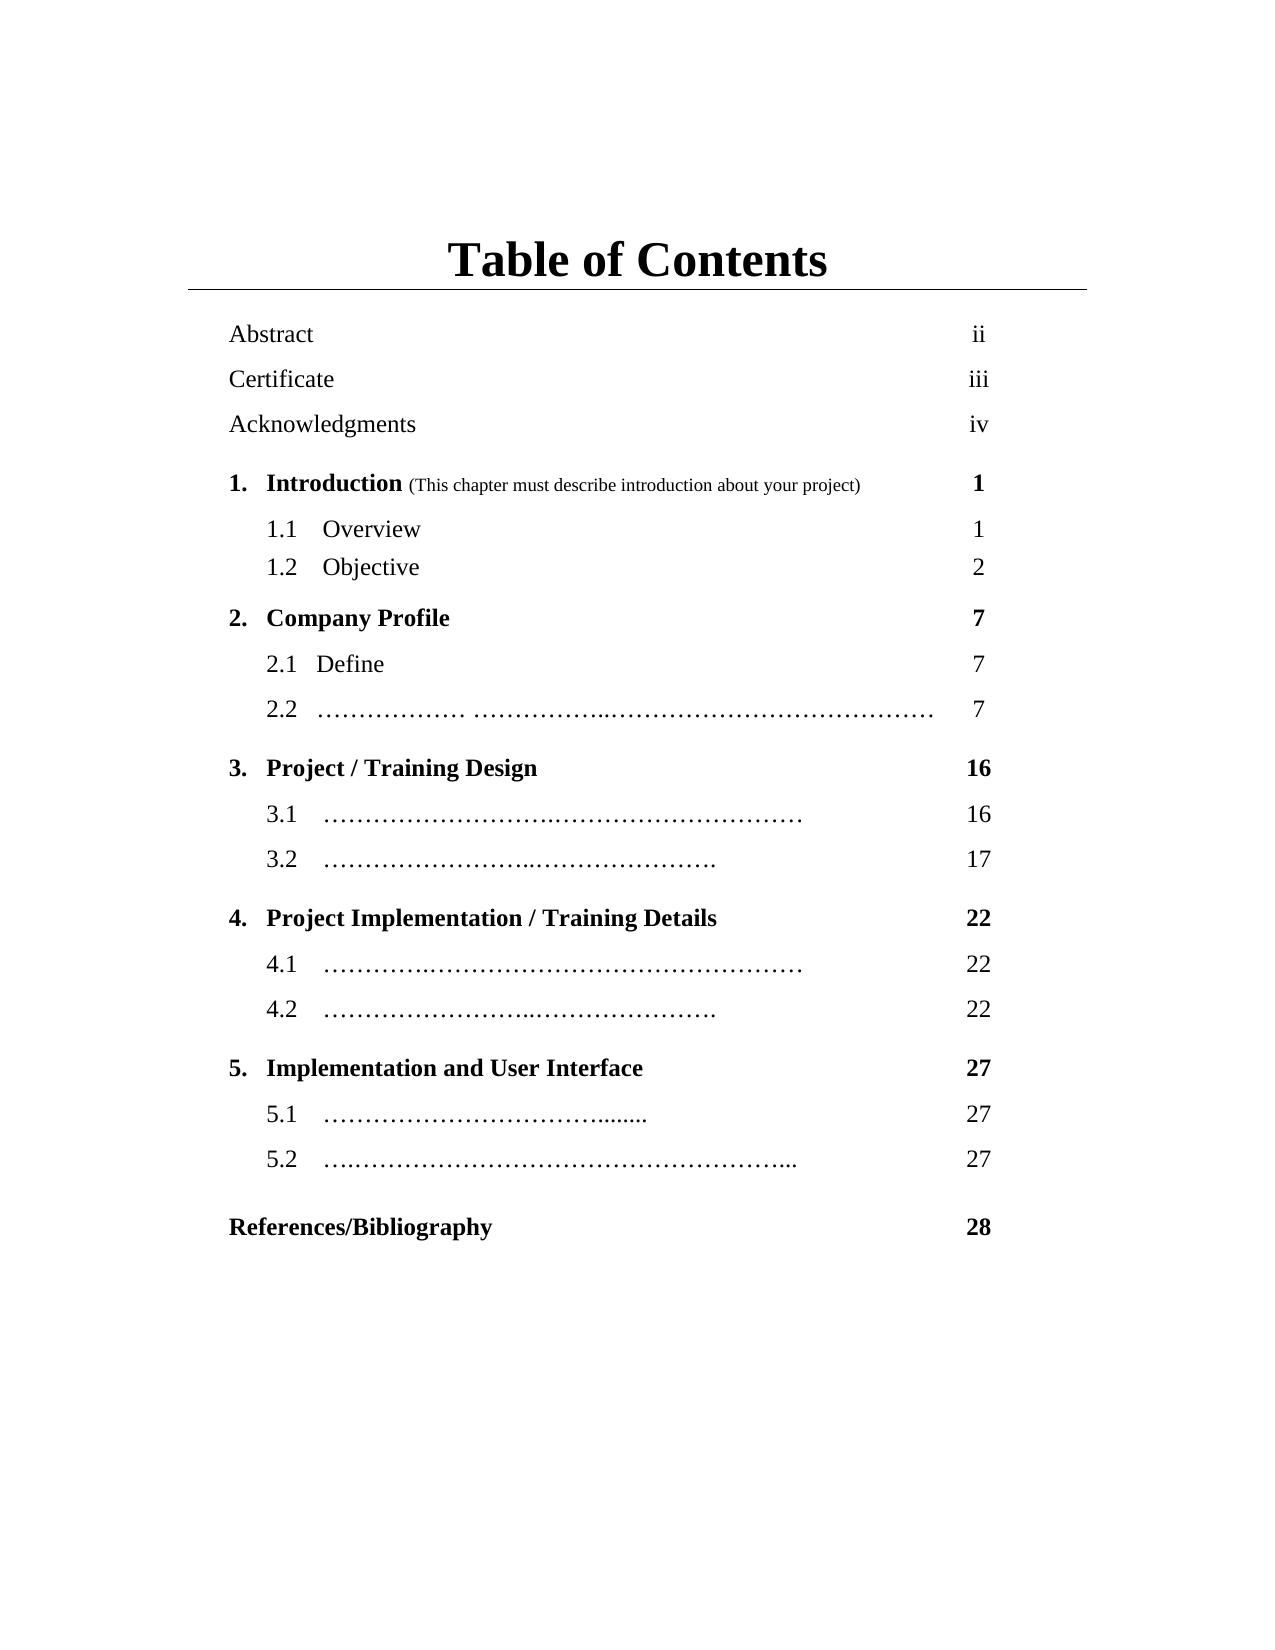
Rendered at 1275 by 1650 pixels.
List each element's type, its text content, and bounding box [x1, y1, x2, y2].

table_header Abstract [218, 311, 949, 356]
table_header ii [949, 311, 1009, 356]
table_cell 16 [949, 791, 1009, 836]
table_cell 27 [949, 1136, 1009, 1181]
table_cell 16 [949, 731, 1009, 791]
table_cell 22 [949, 881, 1009, 941]
table_cell 27 [949, 1031, 1009, 1091]
table_cell Certificate [218, 356, 949, 401]
table_cell References/Bibliography [218, 1181, 949, 1258]
table_cell 5.2 ….……………………………………………... [218, 1136, 949, 1181]
table_cell 2.1 Define [218, 641, 949, 686]
table_cell 7 [949, 581, 1009, 641]
table_cell 1.1 Overview [218, 506, 949, 551]
table_cell Project Implementation / Training Details [218, 881, 949, 941]
table_cell 22 [949, 986, 1009, 1031]
table_cell 7 [949, 641, 1009, 686]
table_cell 1 [949, 506, 1009, 551]
table_cell 27 [949, 1091, 1009, 1136]
table_cell 28 [949, 1181, 1009, 1258]
table_cell iv [949, 401, 1009, 446]
table_cell iii [949, 356, 1009, 401]
table_cell 1 [949, 446, 1009, 506]
table_cell 4.1 ………….……………………………………… [218, 941, 949, 986]
text Table of Contents [187, 229, 1087, 290]
table_cell 22 [949, 941, 1009, 986]
table_cell Project / Training Design [218, 731, 949, 791]
table_cell Implementation and User Interface [218, 1031, 949, 1091]
table_cell 4.2 ……………………..…………………. [218, 986, 949, 1031]
table_cell 3.1 ……………………….………………………… [218, 791, 949, 836]
table_cell 2.2 ……………… ……………..………………………………… [218, 686, 949, 731]
table_cell 3.2 ……………………..…………………. [218, 836, 949, 881]
table_cell Introduction (This chapter must describe introduction about your project) [218, 446, 949, 506]
table_cell 7 [949, 686, 1009, 731]
table_cell 5.1 ……………………………........ [218, 1091, 949, 1136]
table_cell 2 [949, 551, 1009, 581]
table_cell 1.2 Objective [218, 551, 949, 581]
table_cell Company Profile [218, 581, 949, 641]
table_cell Acknowledgments [218, 401, 949, 446]
table_cell 17 [949, 836, 1009, 881]
